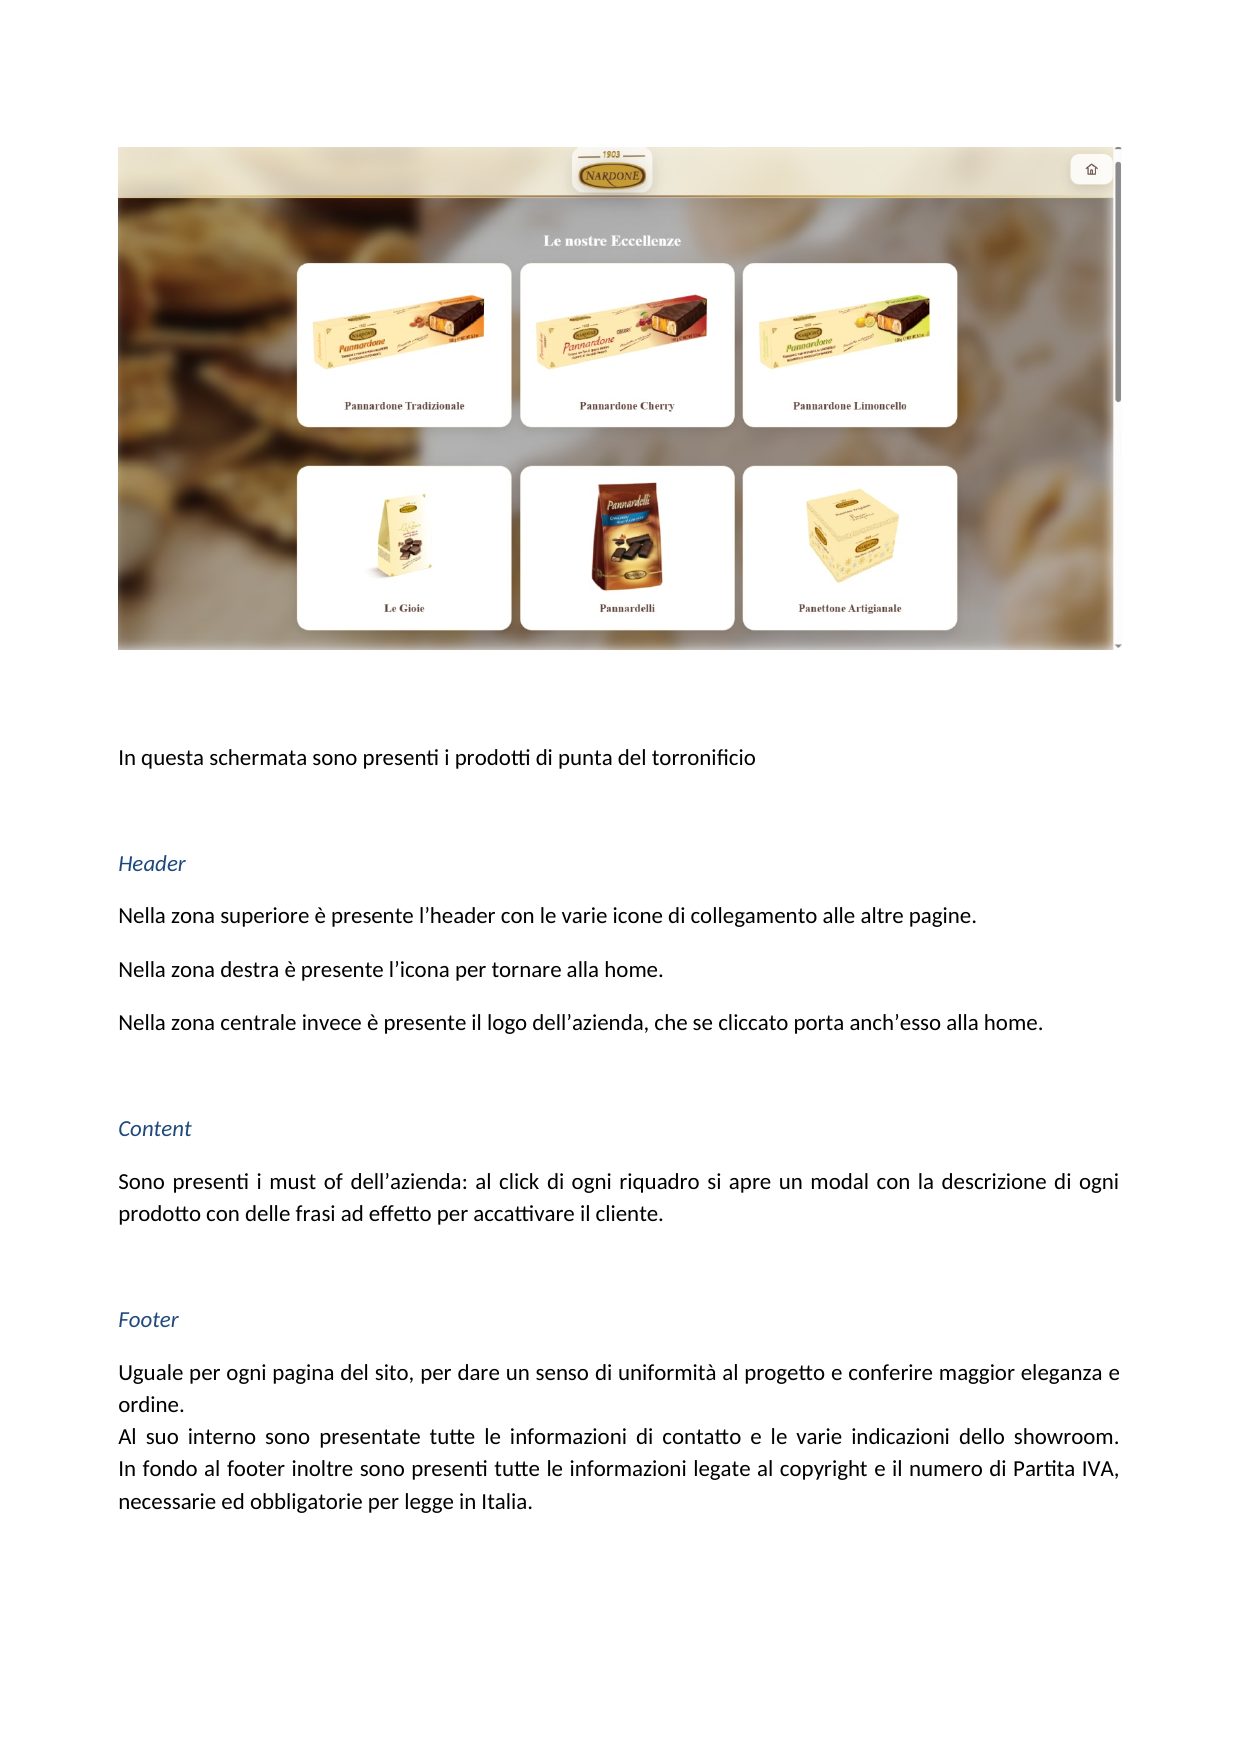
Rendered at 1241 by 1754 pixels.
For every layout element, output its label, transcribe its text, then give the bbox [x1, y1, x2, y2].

text Footer [118, 1305, 1122, 1333]
text Nella zona superiore è presente l’header con le varie icone di collegamento alle altre pagine. [118, 902, 1122, 930]
text Content [118, 1114, 1122, 1142]
text In questa schermata sono presenti i prodotti di punta del torronificio [118, 743, 1122, 771]
text Sono presenti i must of dell’azienda: al click di ogni riquadro si apre un modal con la descrizione di ogni prodotto con delle frasi ad effetto per accattivare il cliente. [118, 1167, 1122, 1227]
text Nella zona destra è presente l’icona per tornare alla home. [118, 955, 1122, 983]
text Uguale per ogni pagina del sito, per dare un senso di uniformità al progetto e conferire maggior eleganza e ordine. Al suo interno sono presentate tutte le informazioni di contatto e le varie indicazioni dello showroom. In fondo al footer inoltre sono presenti tutte le informazioni legate al copyright e il numero di Partita IVA, necessarie ed obbligatorie per legge in Italia. [118, 1358, 1122, 1515]
text Nella zona centrale invece è presente il logo dell’azienda, che se cliccato porta anch’esso alla home. [118, 1008, 1122, 1036]
text Header [118, 849, 1122, 877]
picture [118, 147, 1123, 650]
